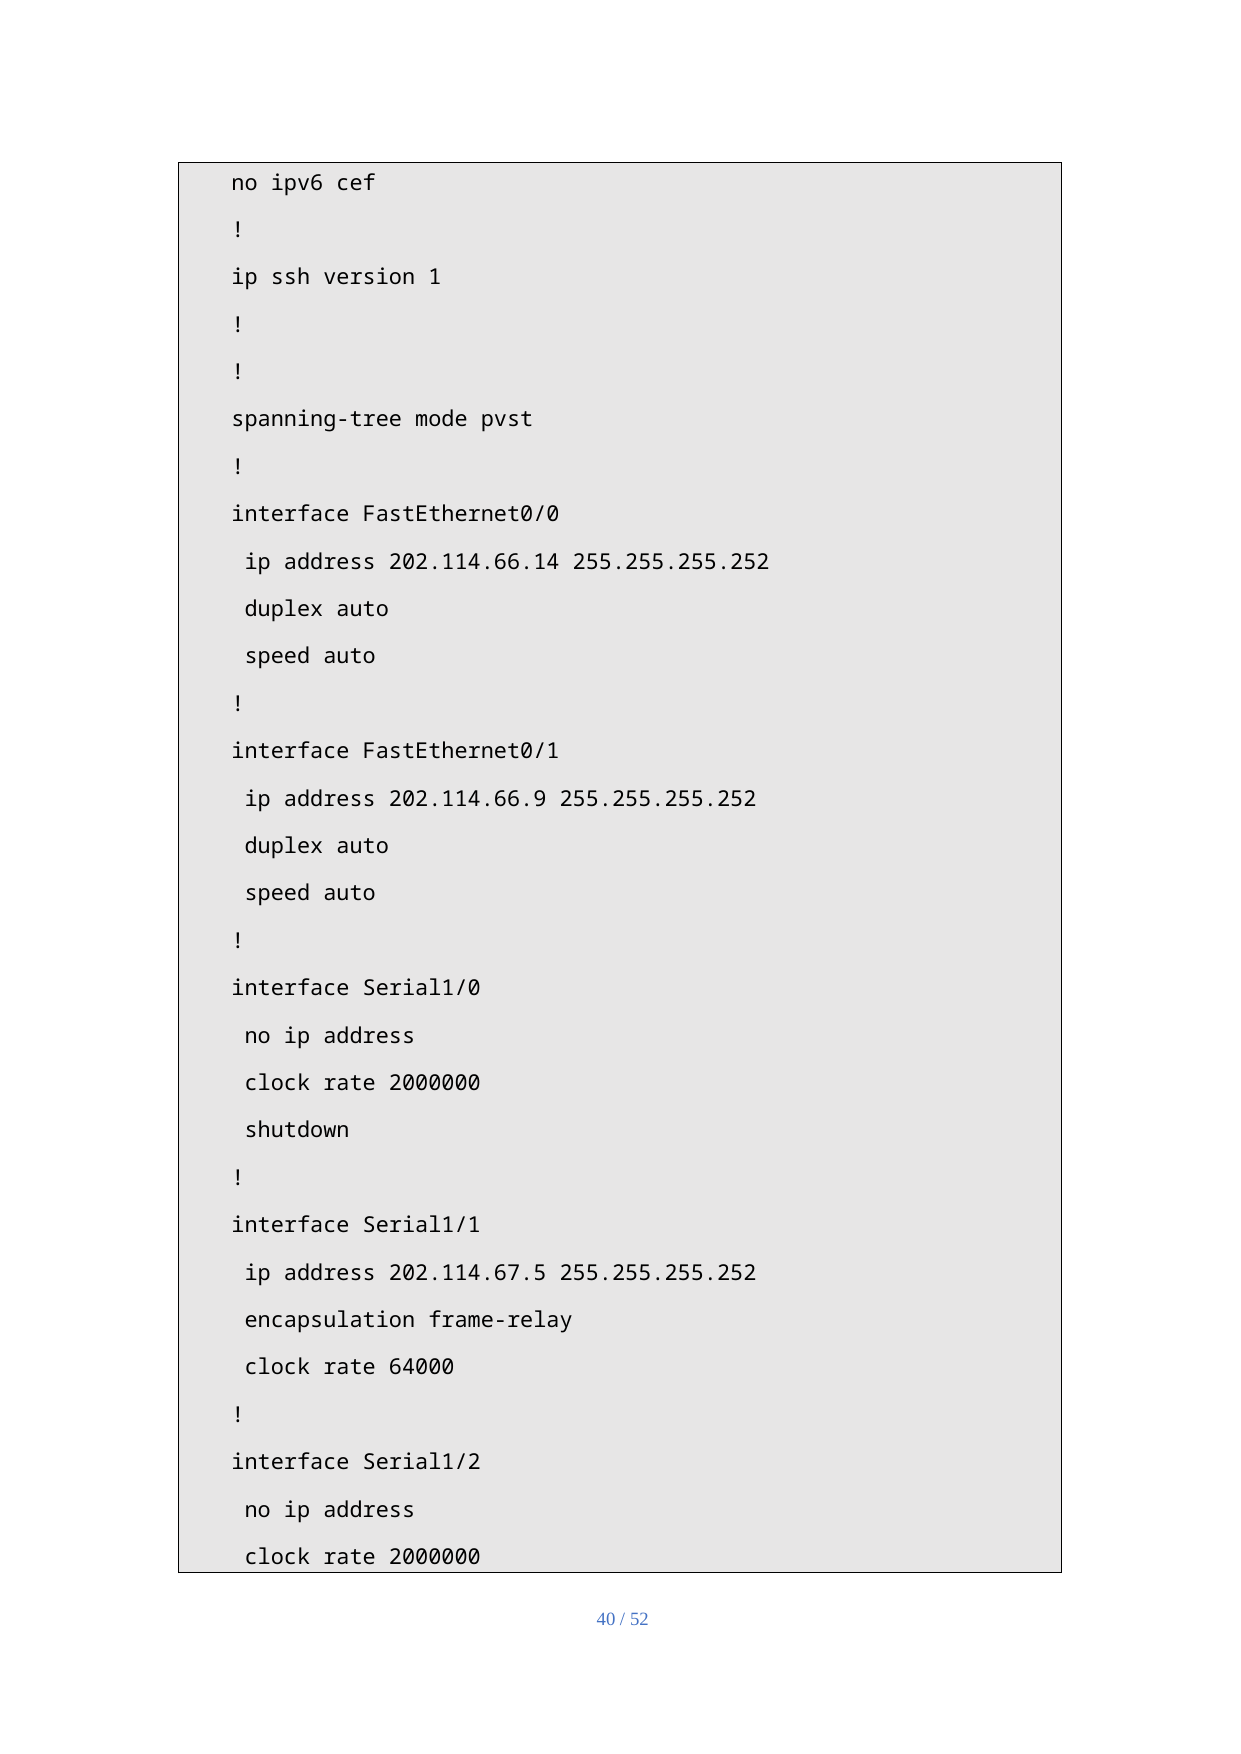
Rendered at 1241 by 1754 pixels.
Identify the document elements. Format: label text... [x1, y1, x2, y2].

text shutdown [179, 1110, 1061, 1146]
text interface FastEthernet0/1 [179, 731, 1061, 766]
text spanning-tree mode pvst [179, 399, 1061, 434]
text ip address 202.114.66.14 255.255.255.252 [179, 541, 1061, 577]
text ! [179, 920, 1061, 956]
text no ip address [179, 1489, 1061, 1525]
text ip address 202.114.67.5 255.255.255.252 [179, 1252, 1061, 1288]
text interface Serial1/2 [179, 1442, 1061, 1477]
text duplex auto [179, 588, 1061, 624]
text encapsulation frame-relay [179, 1299, 1061, 1335]
text interface Serial1/0 [179, 968, 1061, 1003]
text no ipv6 cef [179, 163, 1061, 198]
text ip address 202.114.66.9 255.255.255.252 [179, 778, 1061, 814]
text ! [179, 1394, 1061, 1430]
text duplex auto [179, 826, 1061, 861]
text speed auto [179, 873, 1061, 908]
text interface Serial1/1 [179, 1205, 1061, 1240]
text clock rate 2000000 [179, 1062, 1061, 1098]
text ! [179, 1157, 1061, 1193]
text no ip address [179, 1015, 1061, 1051]
text ip ssh version 1 [179, 257, 1061, 292]
text interface FastEthernet0/0 [179, 494, 1061, 529]
text ! [179, 352, 1061, 387]
text ! [179, 683, 1061, 719]
text ! [179, 209, 1061, 245]
text ! [179, 304, 1061, 340]
text ! [179, 446, 1061, 482]
text clock rate 64000 [179, 1347, 1061, 1382]
text clock rate 2000000 [179, 1536, 1061, 1572]
text speed auto [179, 636, 1061, 672]
